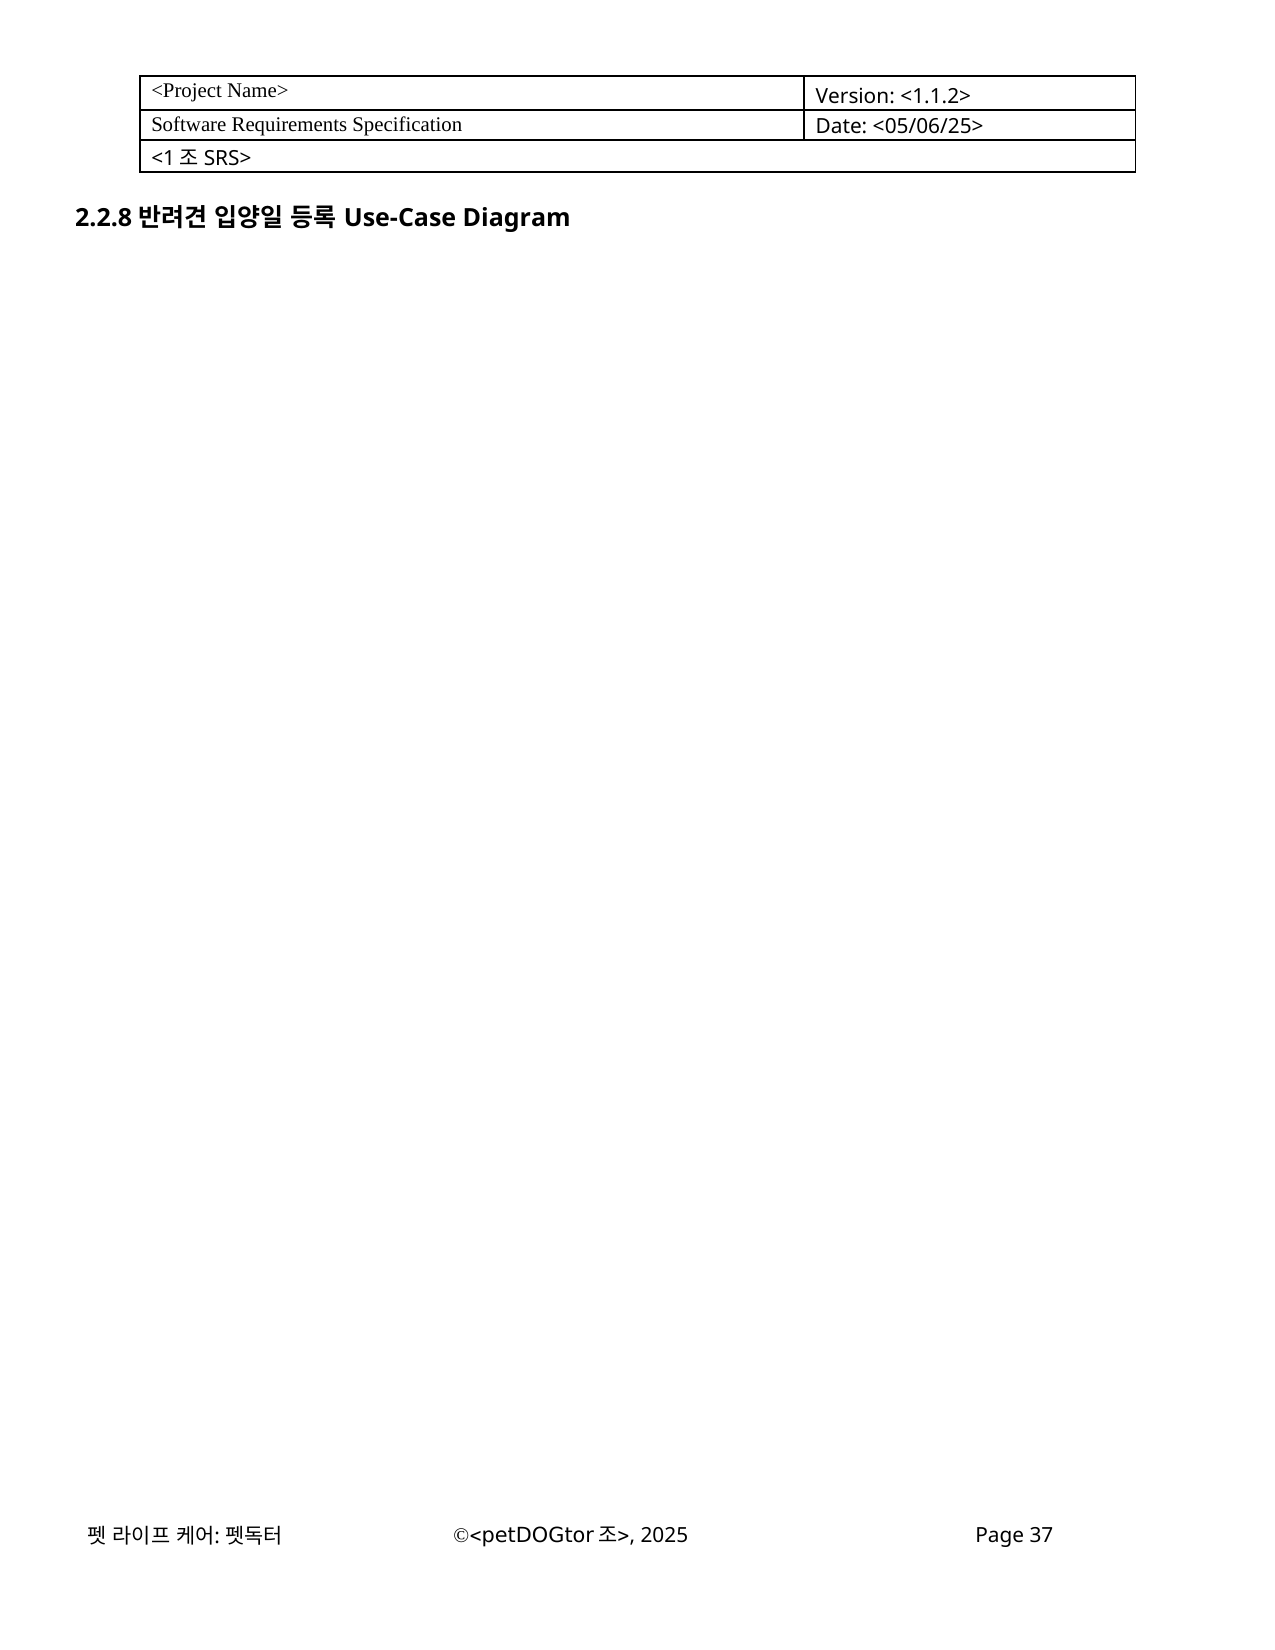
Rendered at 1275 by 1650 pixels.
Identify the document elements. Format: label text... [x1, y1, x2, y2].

text 2.2.8 반려견 입양일 등록 Use-Case Diagram [75, 198, 1200, 234]
